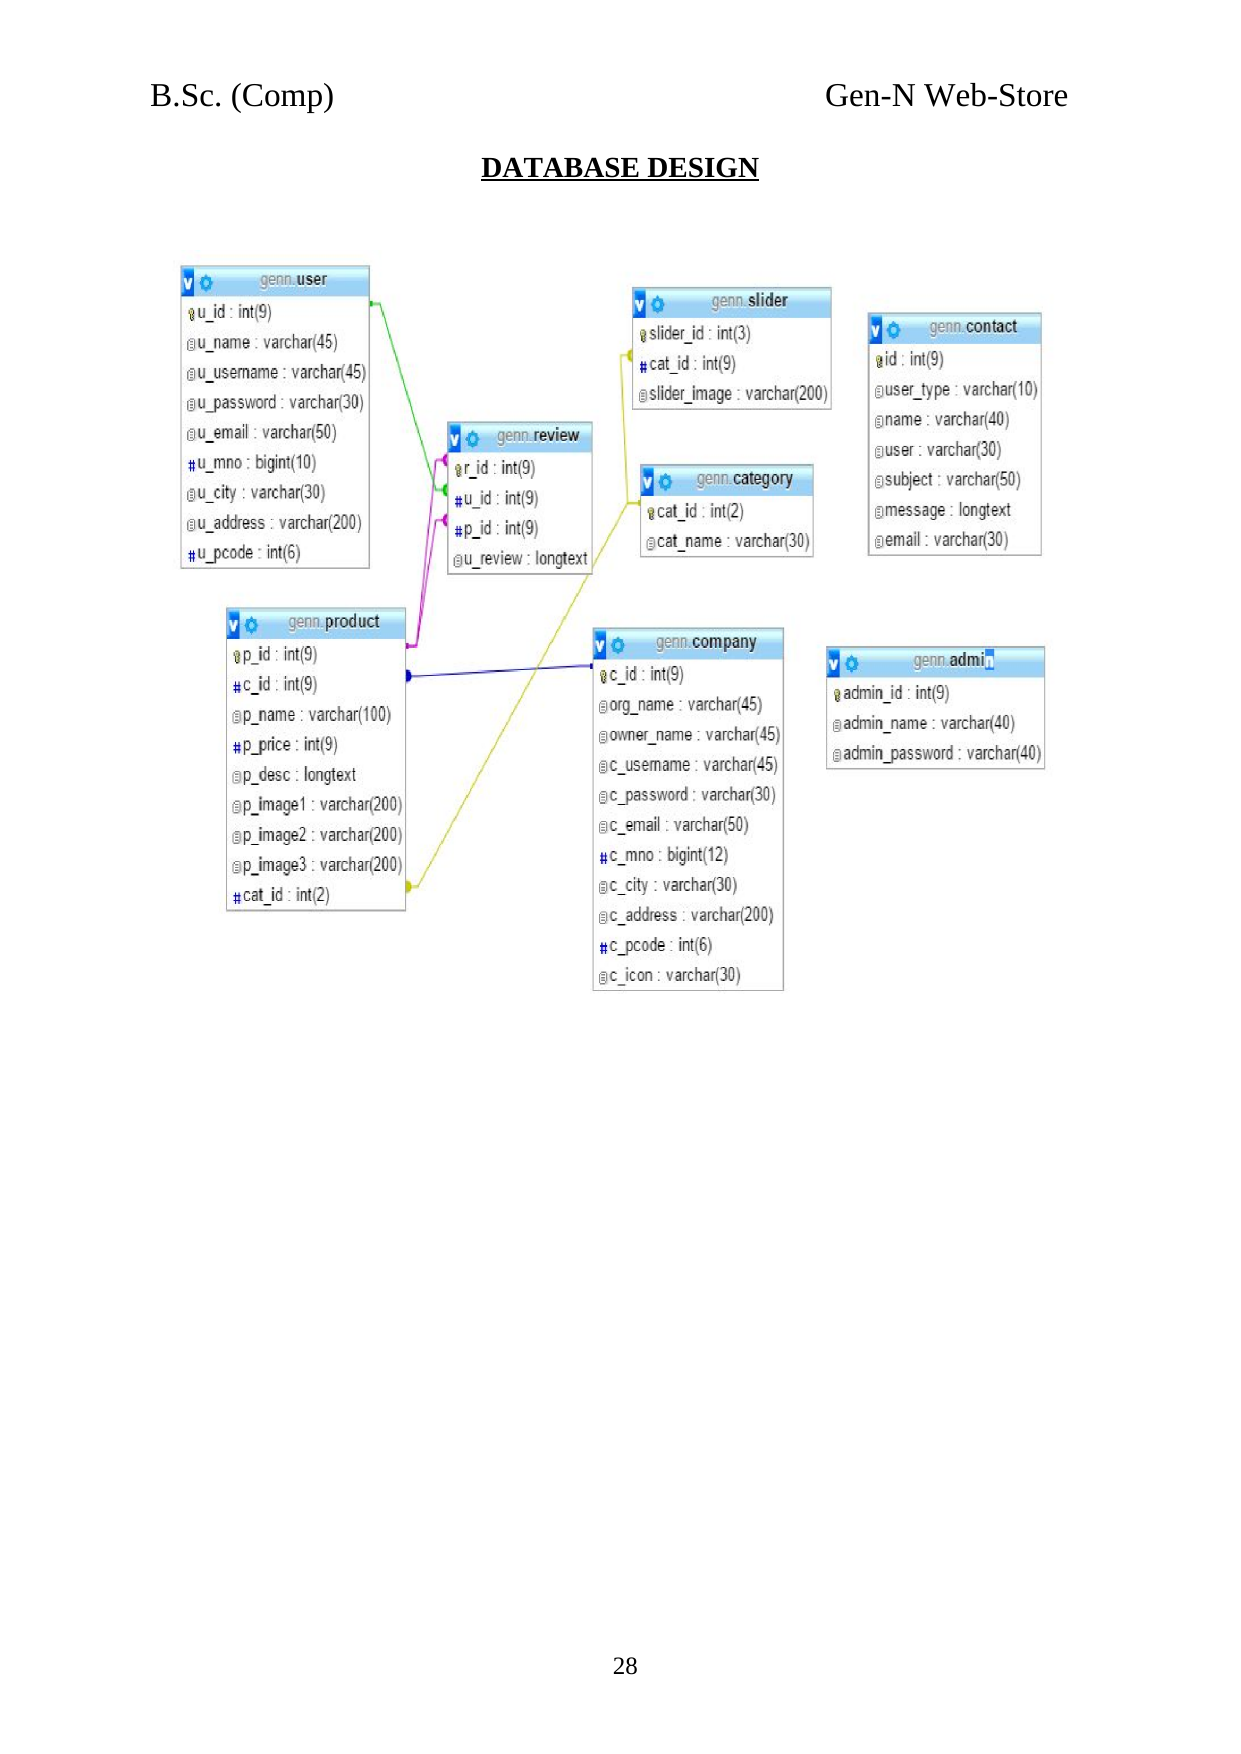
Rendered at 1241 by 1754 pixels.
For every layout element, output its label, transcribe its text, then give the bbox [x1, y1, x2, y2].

text DATABASE DESIGN [232, 150, 1008, 183]
picture [163, 249, 1088, 1007]
